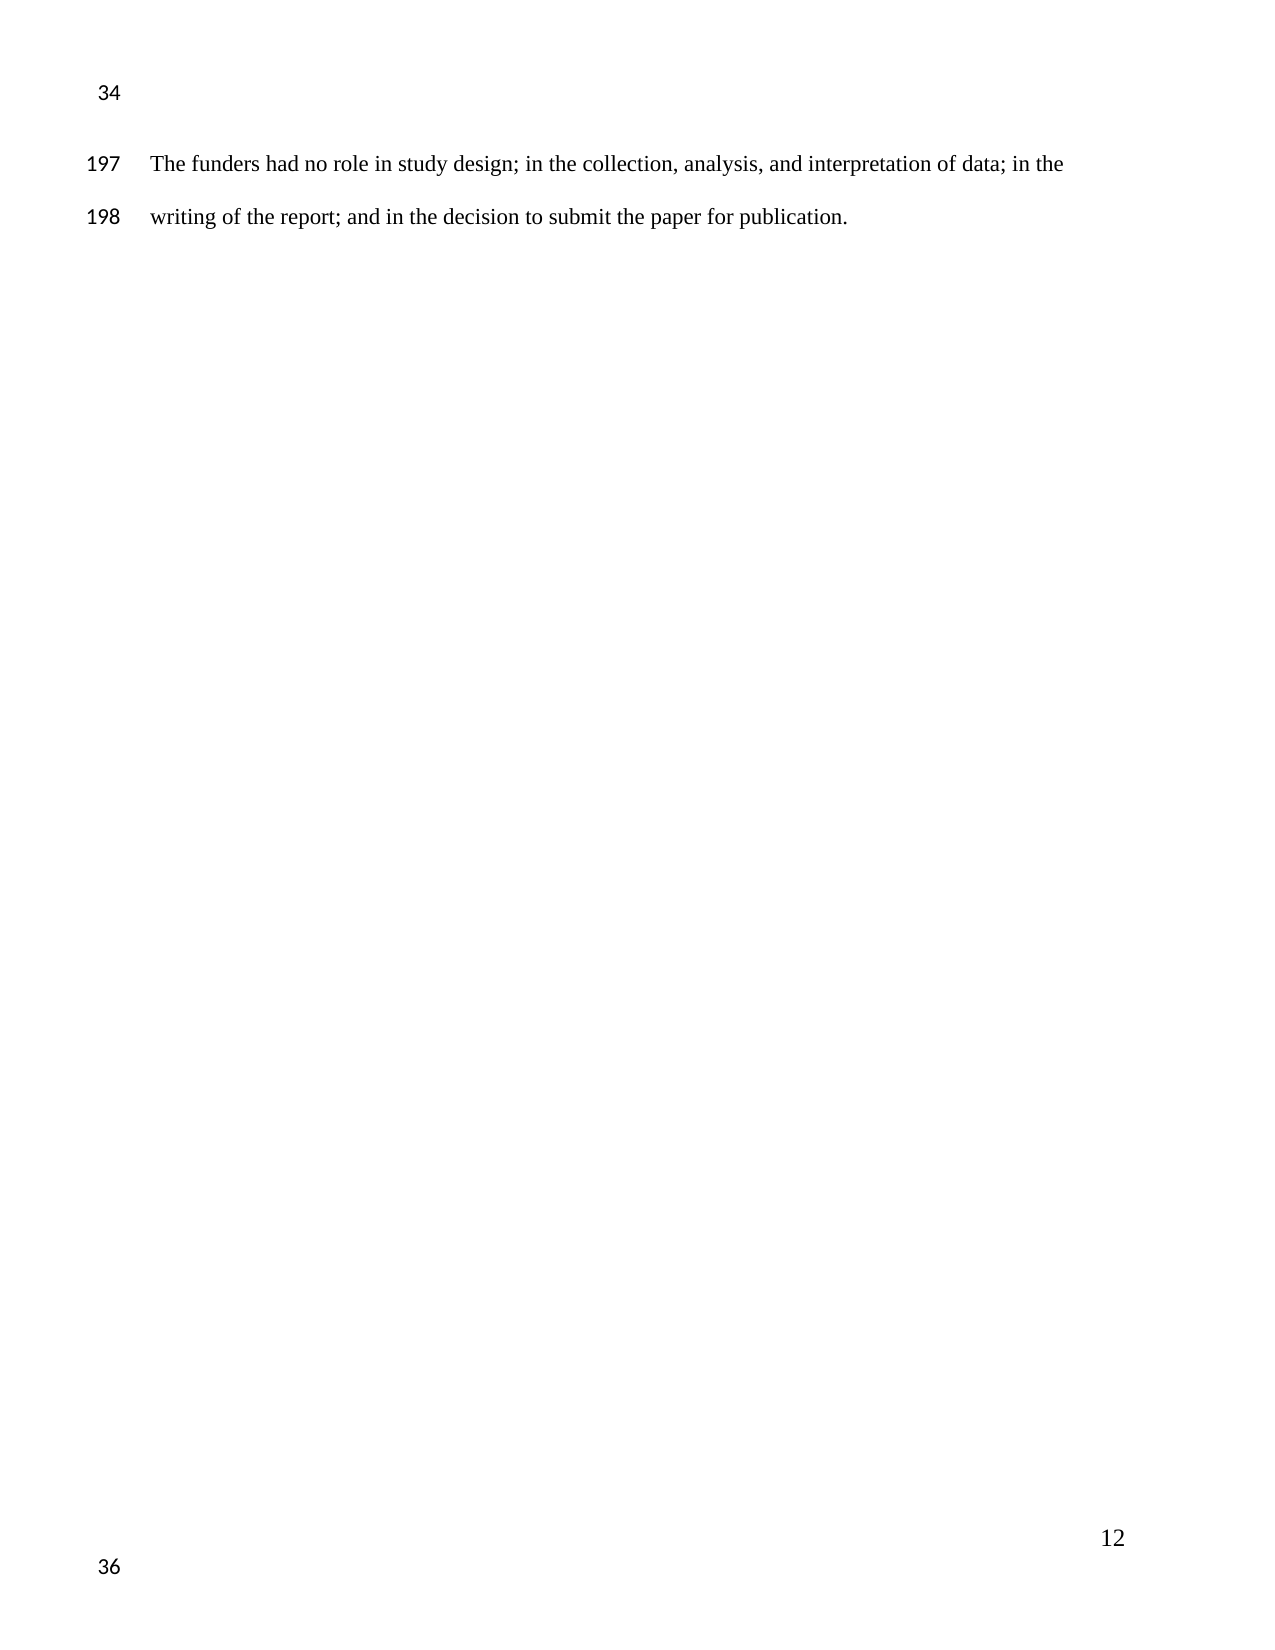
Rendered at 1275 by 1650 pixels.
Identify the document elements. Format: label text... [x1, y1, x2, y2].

text The funders had no role in study design; in the collection, analysis, and interpretation of data; in the writing of the report; and in the decision to submit the paper for publication. [150, 150, 1125, 229]
